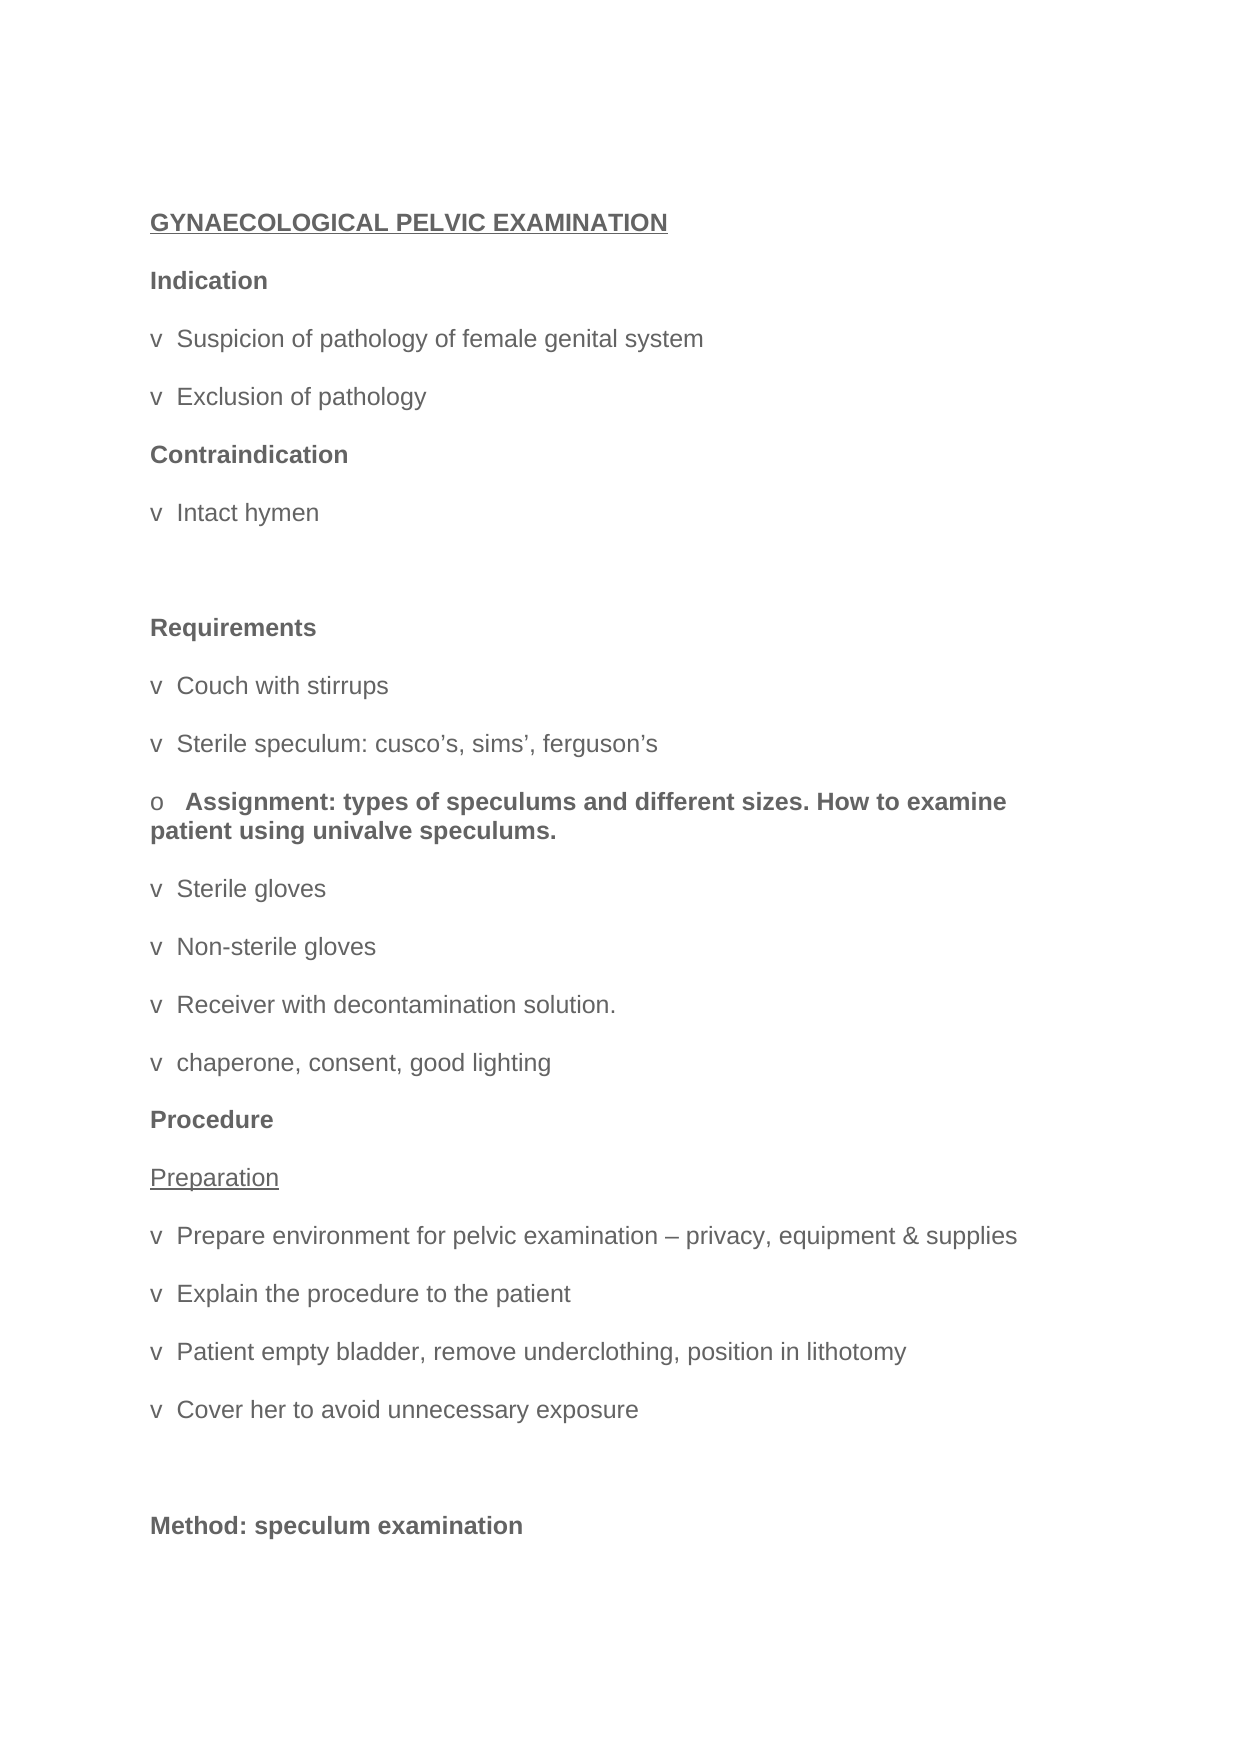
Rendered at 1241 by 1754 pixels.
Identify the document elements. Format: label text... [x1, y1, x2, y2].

text GYNAECOLOGICAL PELVIC EXAMINATION [150, 208, 1090, 237]
text o Assignment: types of speculums and different sizes. How to examine patient using univalve speculums. [150, 787, 1090, 844]
text v Exclusion of pathology [150, 382, 1090, 410]
text v Sterile speculum: cusco’s, sims’, ferguson’s [150, 729, 1090, 758]
text Procedure [150, 1105, 1090, 1134]
text v chaperone, consent, good lighting [150, 1047, 1090, 1076]
text Requirements [150, 613, 1090, 642]
text v Suspicion of pathology of female genital system [150, 324, 1090, 352]
text v Cover her to avoid unnecessary exposure [150, 1395, 1090, 1424]
text Indication [150, 266, 1090, 294]
text v Patient empty bladder, remove underclothing, position in lithotomy [150, 1337, 1090, 1366]
text v Sterile gloves [150, 874, 1090, 902]
text Method: speculum examination [150, 1511, 1090, 1539]
text v Couch with stirrups [150, 671, 1090, 700]
text v Non-sterile gloves [150, 932, 1090, 960]
text v Explain the procedure to the patient [150, 1279, 1090, 1308]
text Preparation [150, 1163, 1090, 1192]
text v Prepare environment for pelvic examination – privacy, equipment & supplies [150, 1221, 1090, 1250]
text Contraindication [150, 439, 1090, 468]
text v Intact hymen [150, 497, 1090, 526]
text v Receiver with decontamination solution. [150, 989, 1090, 1018]
